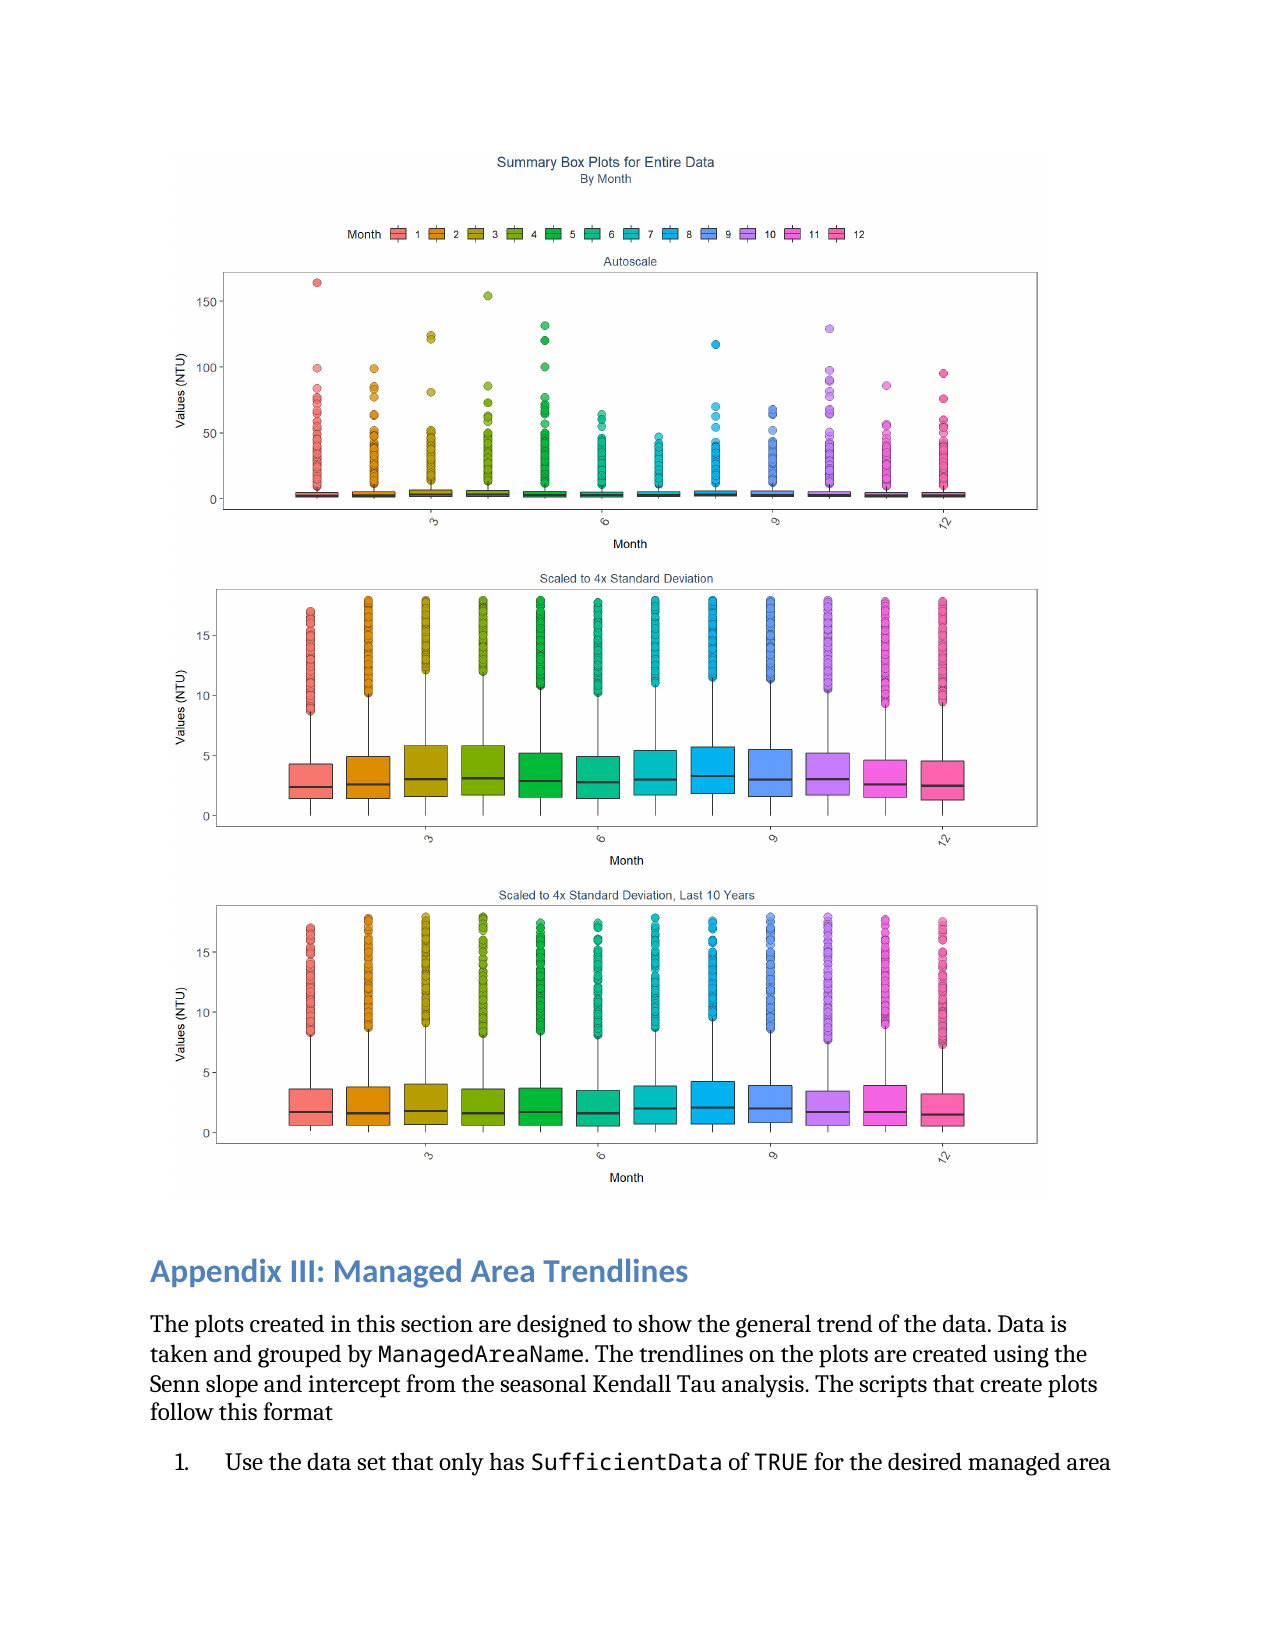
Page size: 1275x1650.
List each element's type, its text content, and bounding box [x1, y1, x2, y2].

text The plots created in this section are designed to show the general trend of the data. Data is taken and grouped by ManagedAreaName. The trendlines on the plots are created using the Senn slope and intercept from the seasonal Kendall Tau analysis. The scripts that create plots follow this format [150, 1309, 1125, 1427]
list Use the data set that only has SufficientData of TRUE for the desired managed area [175, 1446, 1125, 1477]
picture [168, 150, 1044, 1200]
subtitle Appendix III: Managed Area Trendlines [150, 1250, 1125, 1291]
